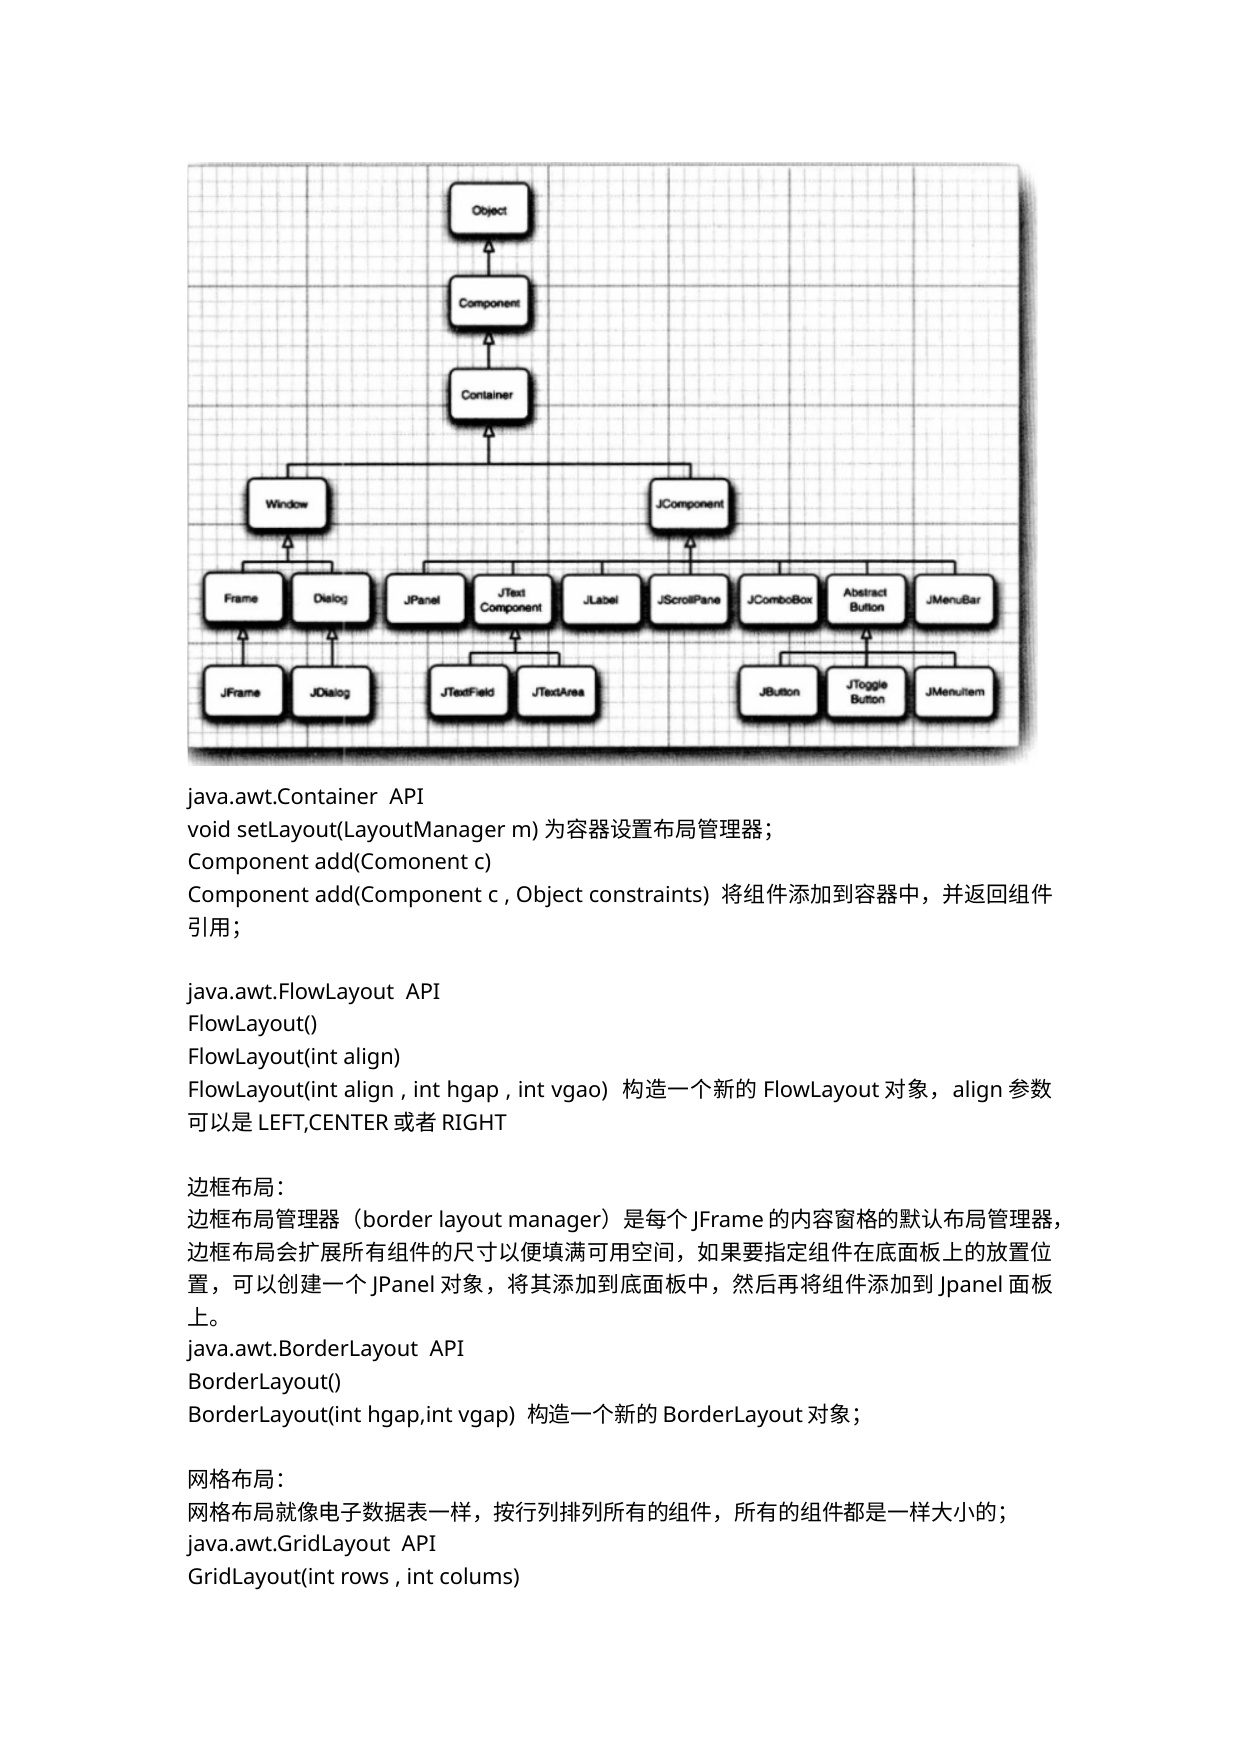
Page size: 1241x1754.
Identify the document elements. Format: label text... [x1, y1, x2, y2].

text void setLayout(LayoutManager m) 为容器设置布局管理器； [187, 812, 1053, 844]
text 边框布局： [187, 1169, 1053, 1202]
text java.awt.BorderLayout API [187, 1332, 1053, 1364]
text BorderLayout() [187, 1364, 1053, 1397]
text java.awt.Container API [187, 779, 1053, 812]
text GridLayout(int rows , int colums) [187, 1559, 1053, 1592]
text 边框布局管理器（border layout manager）是每个JFrame的内容窗格的默认布局管理器，边框布局会扩展所有组件的尺寸以便填满可用空间，如果要指定组件在底面板上的放置位置，可以创建一个JPanel对象，将其添加到底面板中，然后再将组件添加到Jpanel面板上。 [187, 1202, 1053, 1332]
text Component add(Comonent c) [187, 844, 1053, 877]
text java.awt.FlowLayout API [187, 974, 1053, 1007]
text BorderLayout(int hgap,int vgap) 构造一个新的BorderLayout对象； [187, 1397, 1053, 1429]
text java.awt.GridLayout API [187, 1527, 1053, 1559]
text Component add(Component c , Object constraints) 将组件添加到容器中，并返回组件引用； [187, 877, 1053, 942]
text FlowLayout(int align , int hgap , int vgao) 构造一个新的FlowLayout对象，align参数可以是LEFT,CENTER或者RIGHT [187, 1072, 1053, 1137]
text FlowLayout() [187, 1007, 1053, 1039]
text FlowLayout(int align) [187, 1039, 1053, 1072]
text 网格布局就像电子数据表一样，按行列排列所有的组件，所有的组件都是一样大小的； [187, 1494, 1053, 1527]
text 网格布局： [187, 1462, 1053, 1494]
picture [187, 162, 1038, 766]
